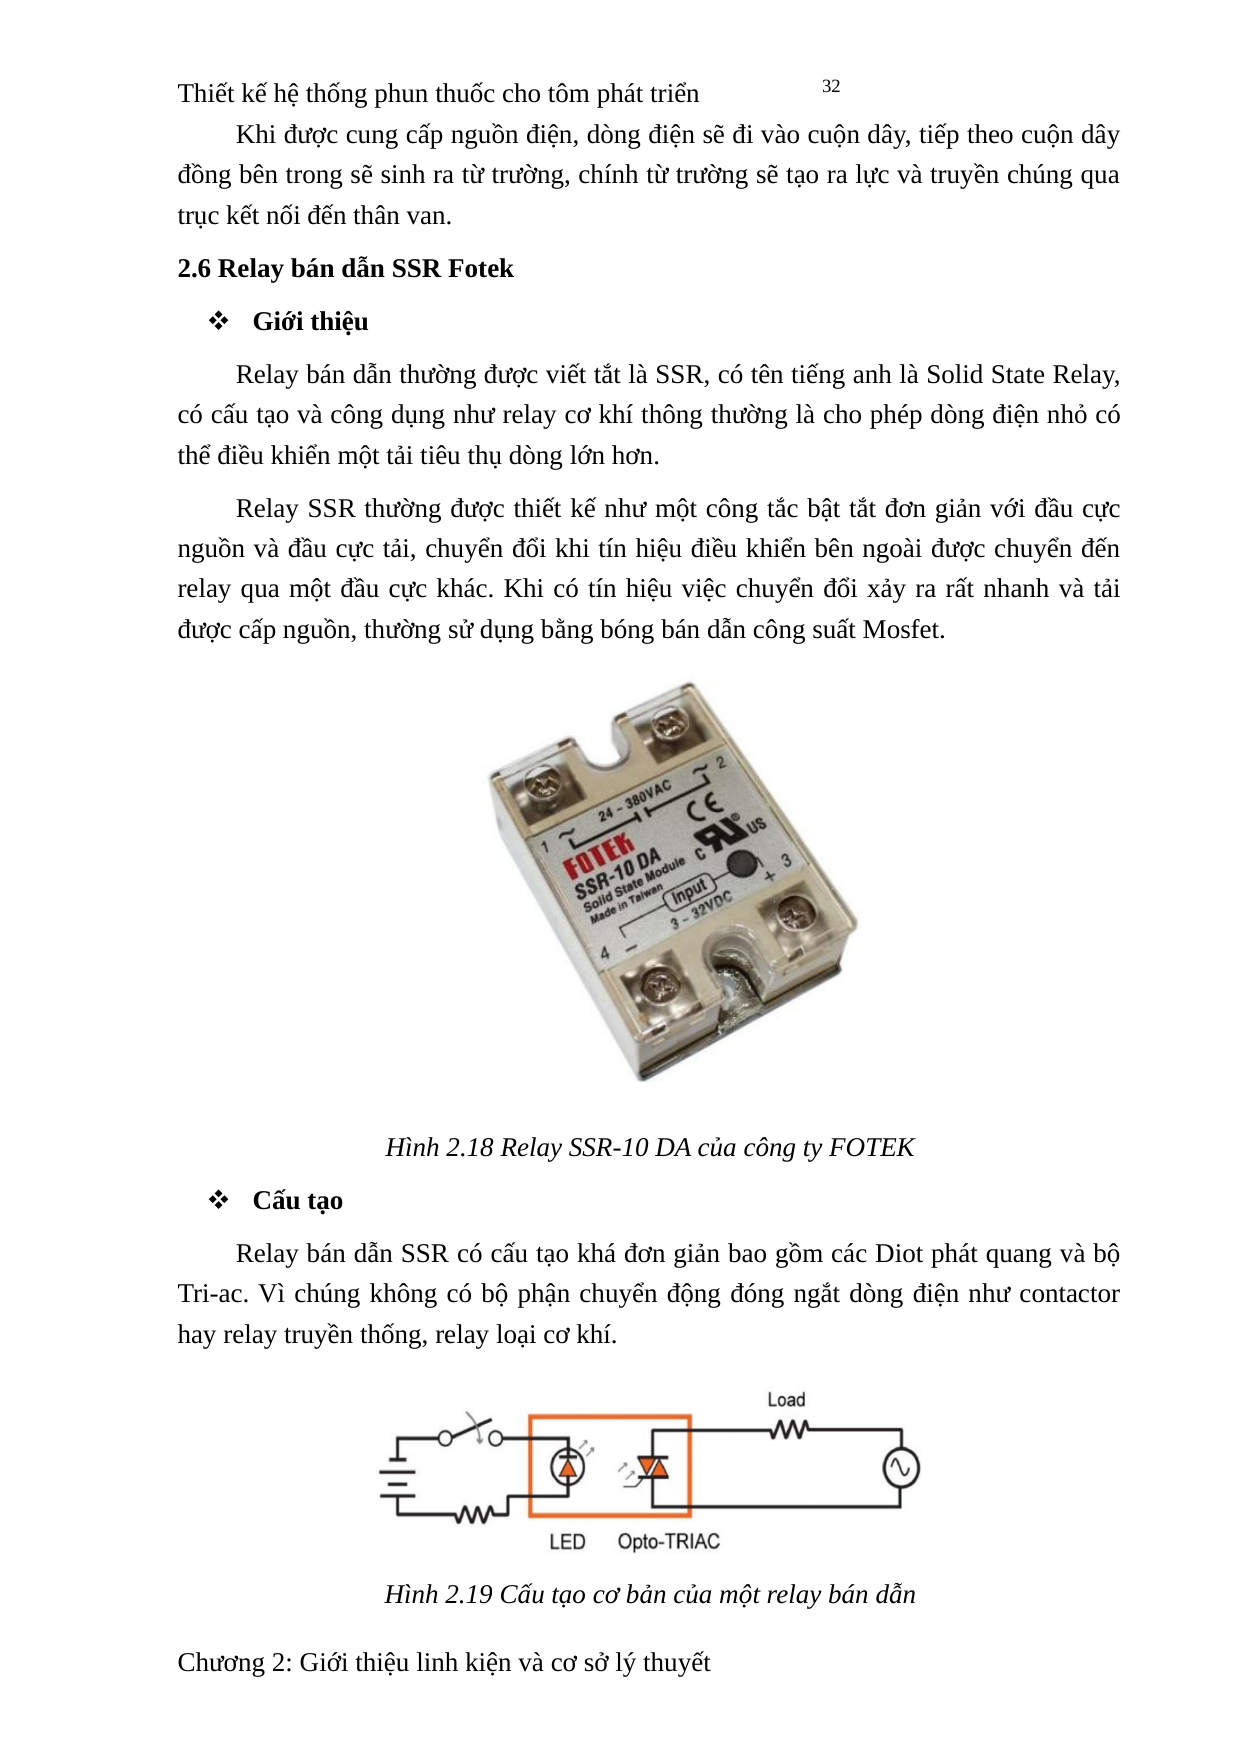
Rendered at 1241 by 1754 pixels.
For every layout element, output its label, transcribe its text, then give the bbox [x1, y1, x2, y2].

text Hình 2.19 Cấu tạo cơ bản của một relay bán dẫn [177, 1578, 1122, 1609]
list Giới thiệu [206, 305, 1122, 336]
subtitle 2.6 Relay bán dẫn SSR Fotek [177, 252, 1122, 283]
list Cấu tạo [206, 1184, 1122, 1215]
text Relay bán dẫn thường được viết tắt là SSR, có tên tiếng anh là Solid State Relay, có cấu tạo và công dụng như relay cơ khí thông thường là cho phép dòng điện nhỏ có thể điều khiển một tải tiêu thụ dòng lớn hơn. [177, 358, 1122, 470]
picture [428, 665, 872, 1110]
text Hình 2.18 Relay SSR-10 DA của công ty FOTEK [177, 1131, 1122, 1162]
picture [375, 1370, 925, 1557]
text Relay bán dẫn SSR có cấu tạo khá đơn giản bao gồm các Diot phát quang và bộ Tri-ac. Vì chúng không có bộ phận chuyển động đóng ngắt dòng điện như contactor hay relay truyền thống, relay loại cơ khí. [177, 1237, 1122, 1349]
text Khi được cung cấp nguồn điện, dòng điện sẽ đi vào cuộn dây, tiếp theo cuộn dây đồng bên trong sẽ sinh ra từ trường, chính từ trường sẽ tạo ra lực và truyền chúng qua trục kết nối đến thân van. [177, 118, 1122, 230]
text Relay SSR thường được thiết kế như một công tắc bật tắt đơn giản với đầu cực nguồn và đầu cực tải, chuyển đổi khi tín hiệu điều khiển bên ngoài được chuyển đến relay qua một đầu cực khác. Khi có tín hiệu việc chuyển đổi xảy ra rất nhanh và tải được cấp nguồn, thường sử dụng bằng bóng bán dẫn công suất Mosfet. [177, 492, 1122, 644]
